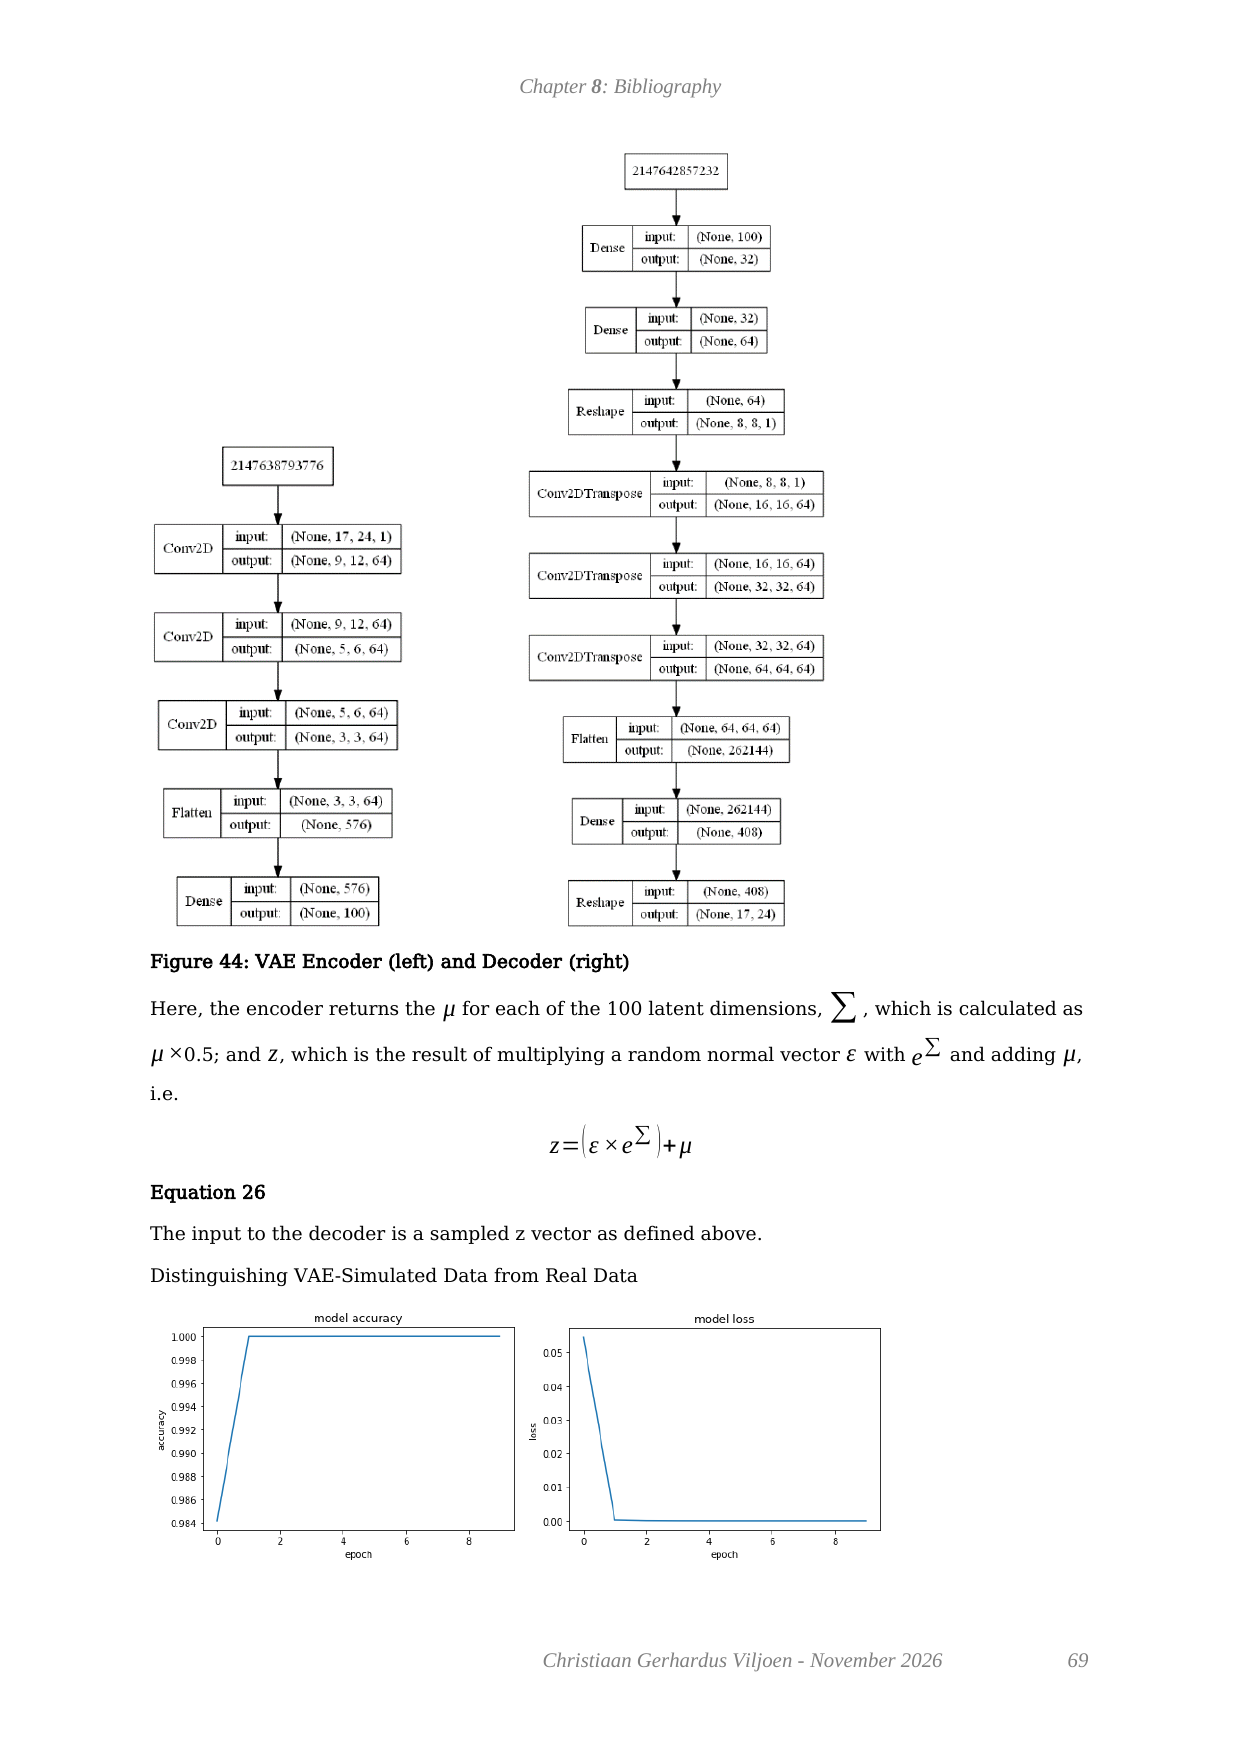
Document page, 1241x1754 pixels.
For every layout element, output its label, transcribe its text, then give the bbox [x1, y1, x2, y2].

picture [150, 442, 405, 930]
text Equation 26 [150, 1180, 1090, 1203]
text The input to the decoder is a sampled z vector as defined above. [150, 1222, 1090, 1245]
picture [150, 1306, 888, 1565]
text Figure 44: VAE Encoder (left) and Decoder (right) [150, 949, 1090, 972]
text Here, the encoder returns the for each of the 100 latent dimensions, , which is calculated as 0.5; and , which is the result of multiplying a random normal vector with and adding , i.e. [150, 991, 1090, 1104]
text Distinguishing VAE-Simulated Data from Real Data [150, 1264, 1090, 1287]
picture [525, 150, 827, 930]
